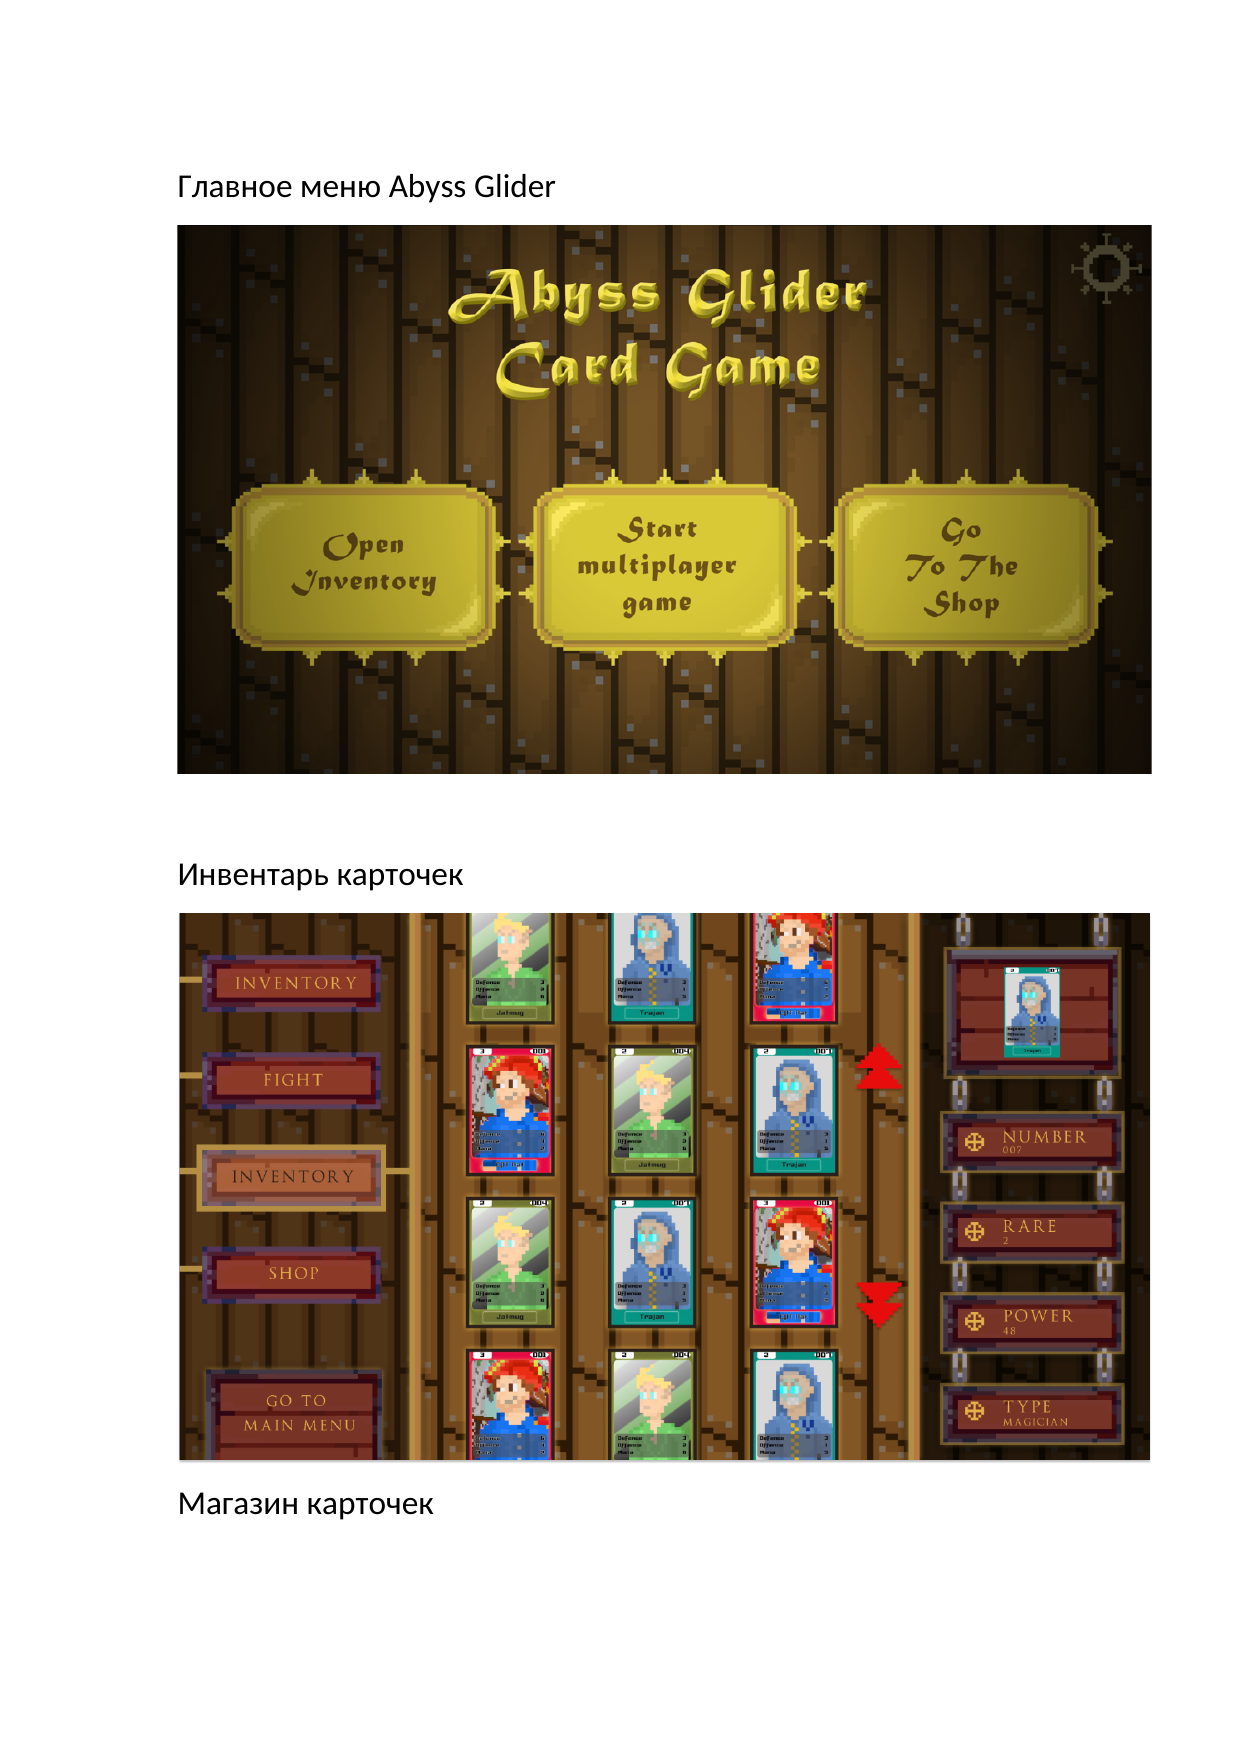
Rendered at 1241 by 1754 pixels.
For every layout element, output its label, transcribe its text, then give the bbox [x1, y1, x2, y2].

picture [177, 913, 1152, 1464]
text Главное меню Abyss Glider [177, 165, 1152, 206]
text Инвентарь карточек [177, 853, 1152, 894]
picture [177, 225, 1152, 774]
text Магазин карточек [177, 1482, 1152, 1523]
